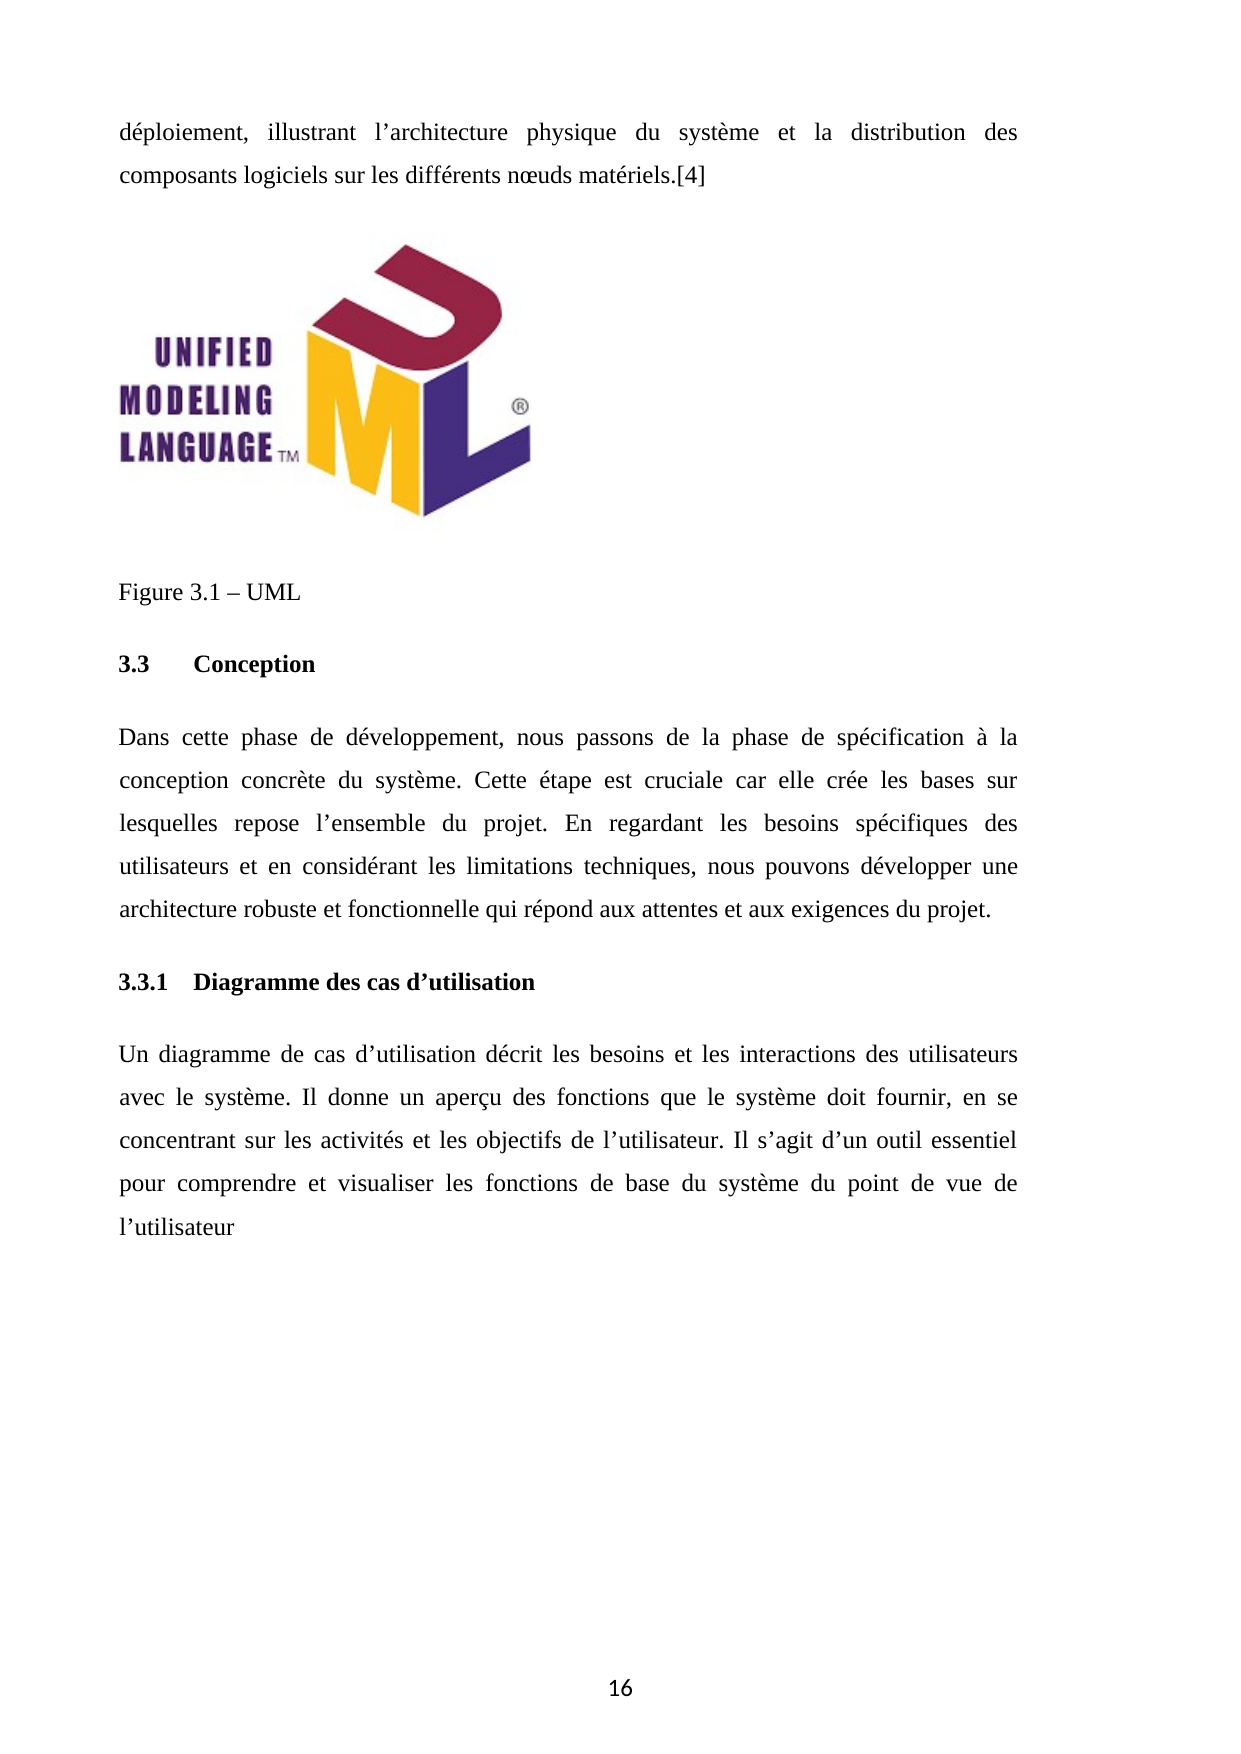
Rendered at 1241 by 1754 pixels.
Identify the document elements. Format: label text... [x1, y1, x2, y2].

text 3.3 Conception [118, 649, 1019, 678]
text Dans cette phase de développement, nous passons de la phase de spécification à la conception concrète du système. Cette étape est cruciale car elle crée les bases sur lesquelles repose l’ensemble du projet. En regardant les besoins spécifiques des utilisateurs et en considérant les limitations techniques, nous pouvons développer une architecture robuste et fonctionnelle qui répond aux attentes et aux exigences du projet. [118, 722, 1019, 923]
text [118, 117, 1019, 189]
text 3.3.1 Diagramme des cas d’utilisation [118, 967, 1019, 995]
picture [118, 232, 532, 533]
text Figure 3.1 – UML [118, 577, 1019, 606]
text Un diagramme de cas d’utilisation décrit les besoins et les interactions des utilisateurs avec le système. Il donne un aperçu des fonctions que le système doit fournir, en se concentrant sur les activités et les objectifs de l’utilisateur. Il s’agit d’un outil essentiel pour comprendre et visualiser les fonctions de base du système du point de vue de l’utilisateur [118, 1039, 1019, 1240]
